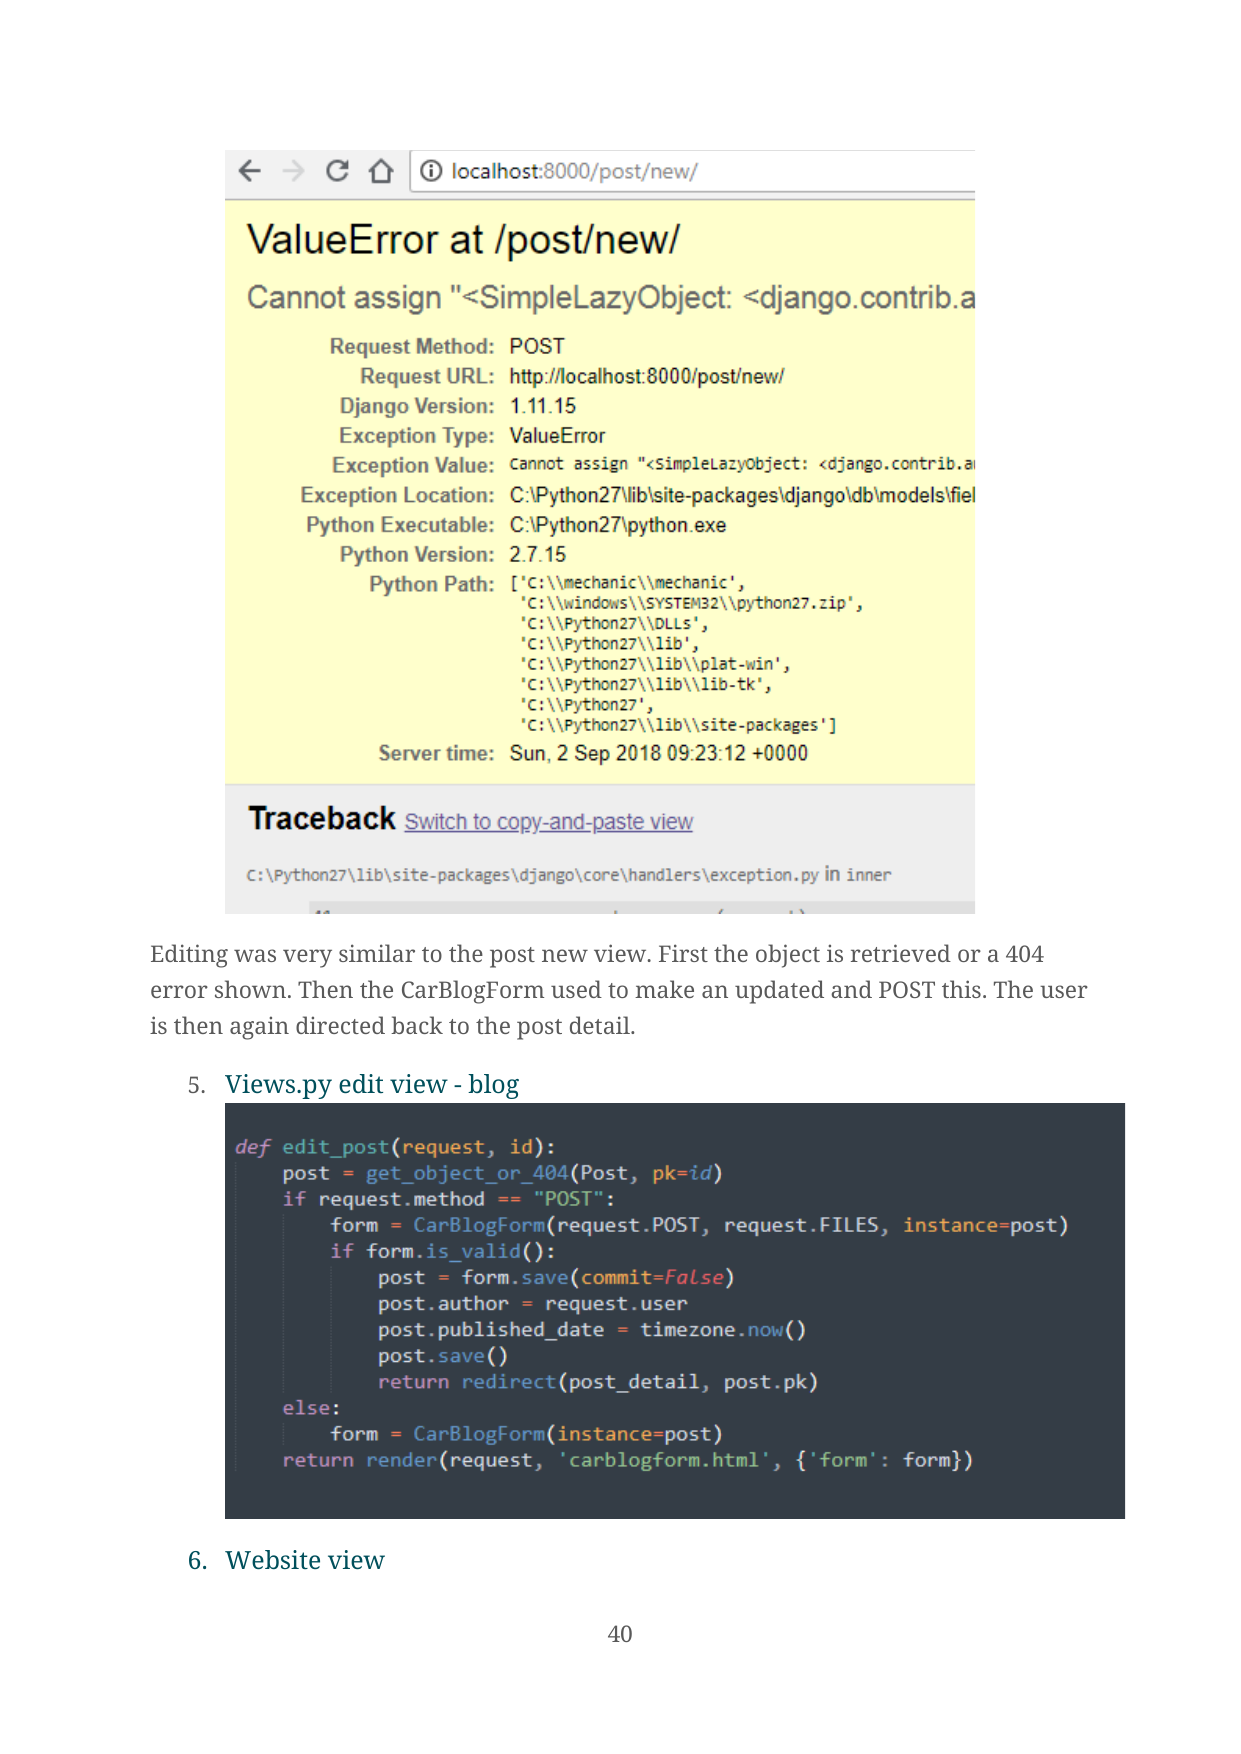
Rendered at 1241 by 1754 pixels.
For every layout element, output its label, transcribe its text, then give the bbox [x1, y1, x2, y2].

picture [225, 1103, 1125, 1519]
list Website view [187, 1542, 1090, 1576]
text Editing was very similar to the post new view. First the object is retrieved or a 404 error shown. Then the CarBlogForm used to make an updated and POST this. The user is then again directed back to the post detail. [150, 938, 1090, 1041]
picture [225, 150, 976, 914]
